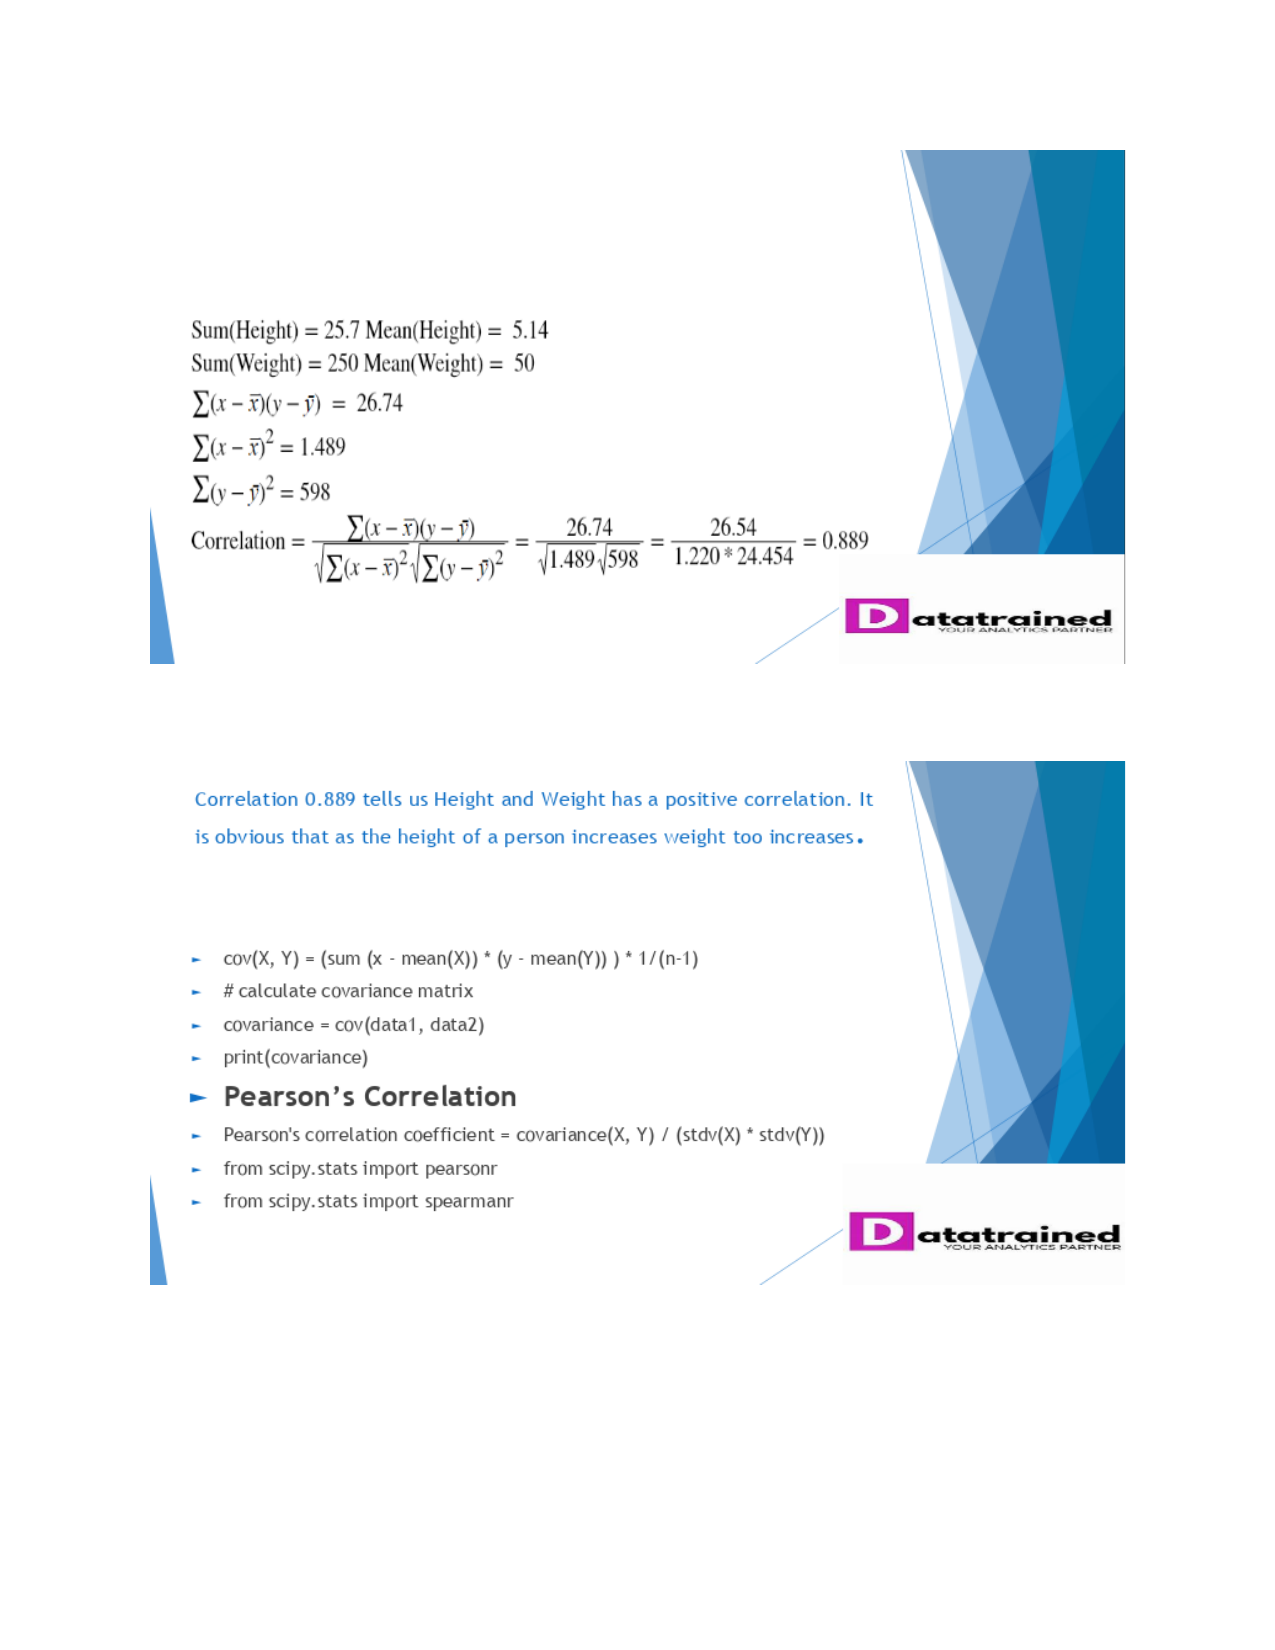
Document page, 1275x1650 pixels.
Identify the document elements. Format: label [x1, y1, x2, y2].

picture [150, 761, 1125, 1285]
picture [150, 150, 1125, 664]
